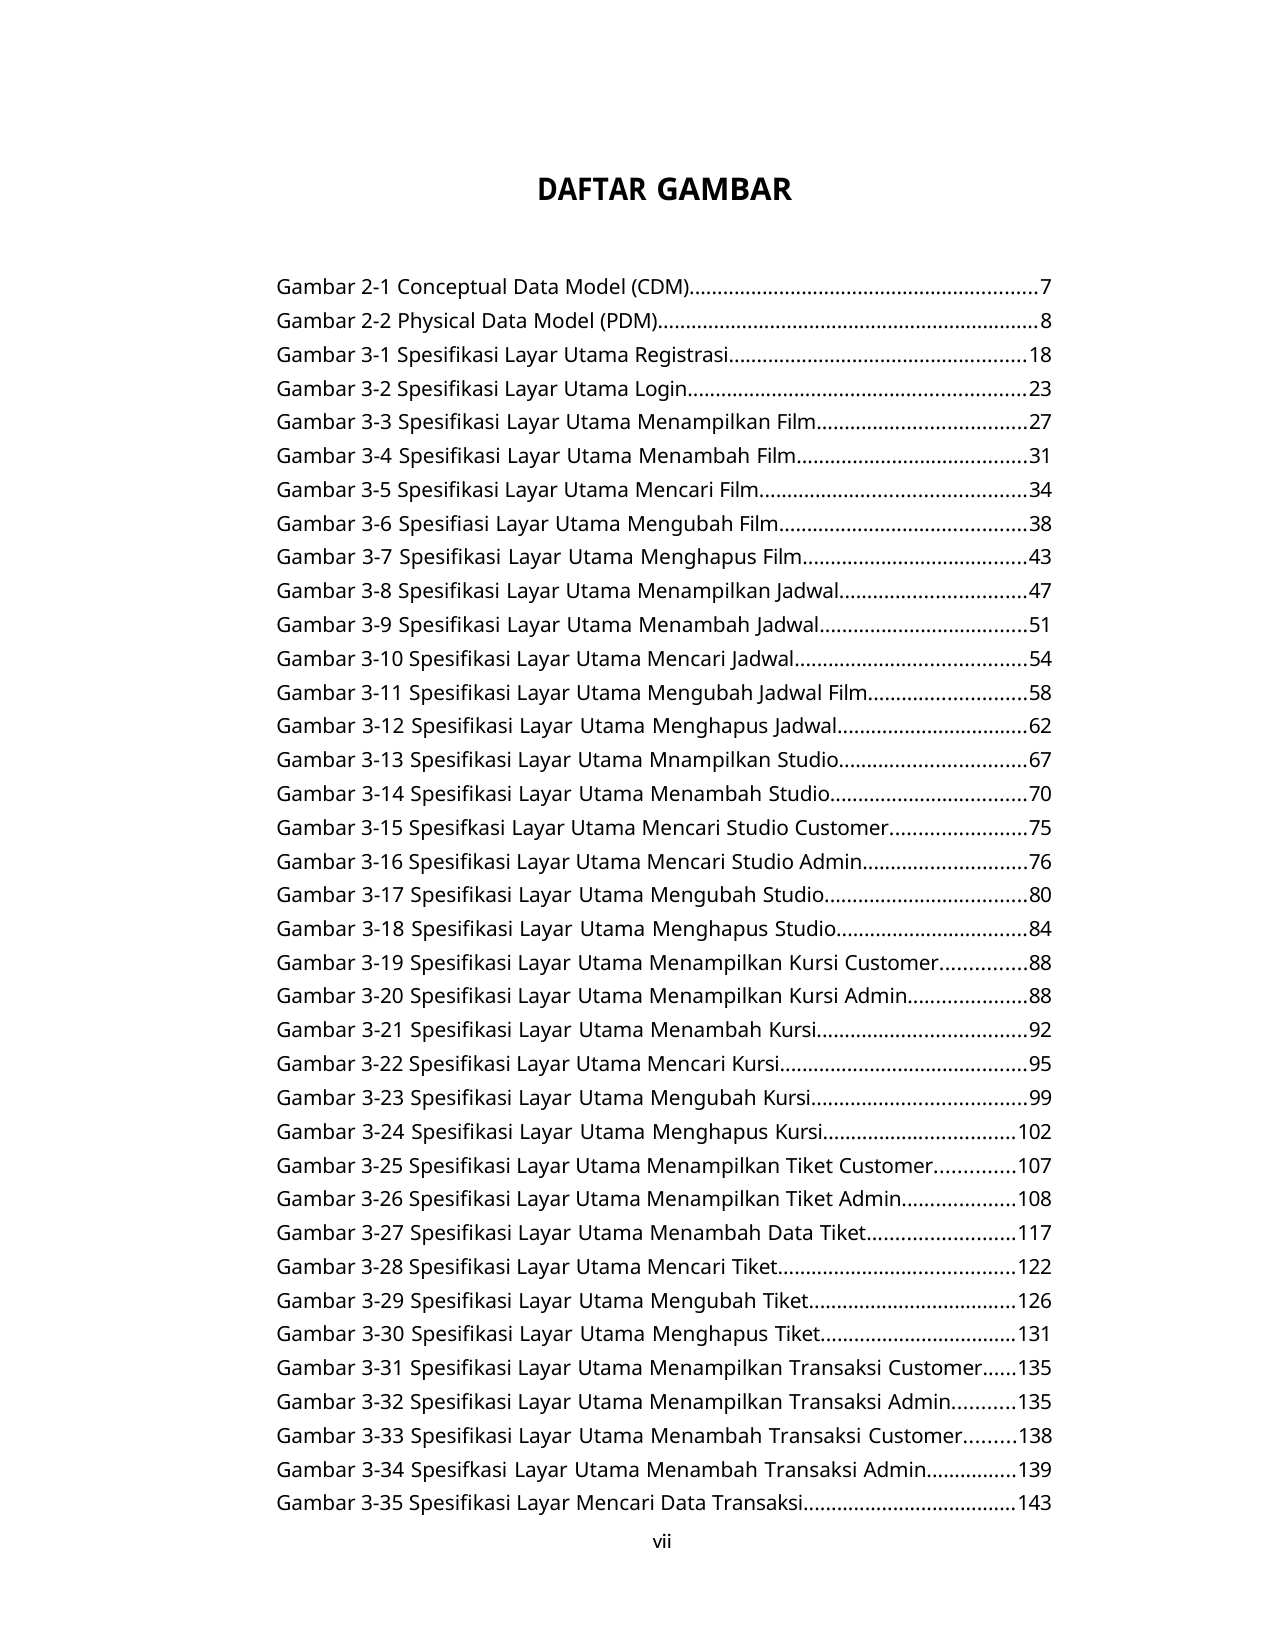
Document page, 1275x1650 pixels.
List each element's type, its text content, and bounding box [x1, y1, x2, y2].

text Gambar 3-26 Spesifikasi Layar Utama Menampilkan Tiket Admin 108 [276, 1184, 1167, 1213]
text Gambar 3-30 Spesifikasi Layar Utama Menghapus Tiket 131 [276, 1319, 1167, 1348]
text Gambar 3-35 Spesifikasi Layar Mencari Data Transaksi 143 [276, 1488, 1167, 1517]
text Gambar 3-21 Spesifikasi Layar Utama Menambah Kursi 92 [276, 1016, 1167, 1044]
text Gambar 3-9 Spesifikasi Layar Utama Menambah Jadwal 51 [276, 610, 1167, 638]
text Gambar 3-15 Spesifkasi Layar Utama Mencari Studio Customer 75 [276, 813, 1167, 841]
text Gambar 3-3 Spesifikasi Layar Utama Menampilkan Film 27 [276, 407, 1167, 436]
text Gambar 3-2 Spesifikasi Layar Utama Login 23 [276, 374, 1167, 402]
text Gambar 3-34 Spesifkasi Layar Utama Menambah Transaksi Admin 139 [276, 1455, 1167, 1483]
text Gambar 3-20 Spesifikasi Layar Utama Menampilkan Kursi Admin 88 [276, 981, 1167, 1010]
text Gambar 3-11 Spesifikasi Layar Utama Mengubah Jadwal Film 58 [276, 678, 1167, 706]
text Gambar 3-14 Spesifikasi Layar Utama Menambah Studio 70 [276, 779, 1167, 808]
text Gambar 3-7 Spesifikasi Layar Utama Menghapus Film 43 [276, 542, 1167, 571]
text Gambar 3-6 Spesifiasi Layar Utama Mengubah Film 38 [276, 509, 1167, 537]
text Gambar 3-24 Spesifikasi Layar Utama Menghapus Kursi 102 [276, 1117, 1167, 1145]
text Gambar 3-10 Spesifikasi Layar Utama Mencari Jadwal 54 [276, 644, 1167, 672]
text Gambar 3-31 Spesifikasi Layar Utama Menampilkan Transaksi Customer 135 [276, 1353, 1167, 1382]
text Gambar 3-13 Spesifikasi Layar Utama Mnampilkan Studio 67 [276, 745, 1167, 774]
text Gambar 3-33 Spesifikasi Layar Utama Menambah Transaksi Customer 138 [276, 1421, 1167, 1449]
text Gambar 3-5 Spesifikasi Layar Utama Mencari Film 34 [276, 475, 1167, 503]
text Gambar 3-22 Spesifikasi Layar Utama Mencari Kursi 95 [276, 1049, 1167, 1078]
text Gambar 3-28 Spesifikasi Layar Utama Mencari Tiket 122 [276, 1252, 1167, 1280]
text Gambar 2-2 Physical Data Model (PDM) 8 [276, 306, 1167, 334]
text Gambar 3-25 Spesifikasi Layar Utama Menampilkan Tiket Customer 107 [276, 1151, 1167, 1179]
text Gambar 3-19 Spesifikasi Layar Utama Menampilkan Kursi Customer 88 [276, 948, 1167, 976]
text Gambar 3-23 Spesifikasi Layar Utama Mengubah Kursi 99 [276, 1083, 1167, 1111]
text Gambar 3-1 Spesifikasi Layar Utama Registrasi 18 [276, 340, 1167, 368]
text Gambar 3-17 Spesifikasi Layar Utama Mengubah Studio 80 [276, 881, 1167, 909]
text Gambar 3-12 Spesifikasi Layar Utama Menghapus Jadwal 62 [276, 711, 1167, 740]
text Gambar 3-16 Spesifikasi Layar Utama Mencari Studio Admin 76 [276, 847, 1167, 875]
text Gambar 3-29 Spesifikasi Layar Utama Mengubah Tiket 126 [276, 1286, 1167, 1314]
text Gambar 3-8 Spesifikasi Layar Utama Menampilkan Jadwal 47 [276, 577, 1167, 605]
subtitle DAFTAR GAMBAR [340, 167, 989, 209]
text Gambar 2-1 Conceptual Data Model (CDM) 7 [276, 272, 1167, 301]
text Gambar 3-32 Spesifikasi Layar Utama Menampilkan Transaksi Admin 135 [276, 1387, 1167, 1415]
text Gambar 3-4 Spesifikasi Layar Utama Menambah Film 31 [276, 441, 1167, 470]
text Gambar 3-27 Spesifikasi Layar Utama Menambah Data Tiket 117 [276, 1218, 1167, 1247]
text Gambar 3-18 Spesifikasi Layar Utama Menghapus Studio 84 [276, 914, 1167, 942]
